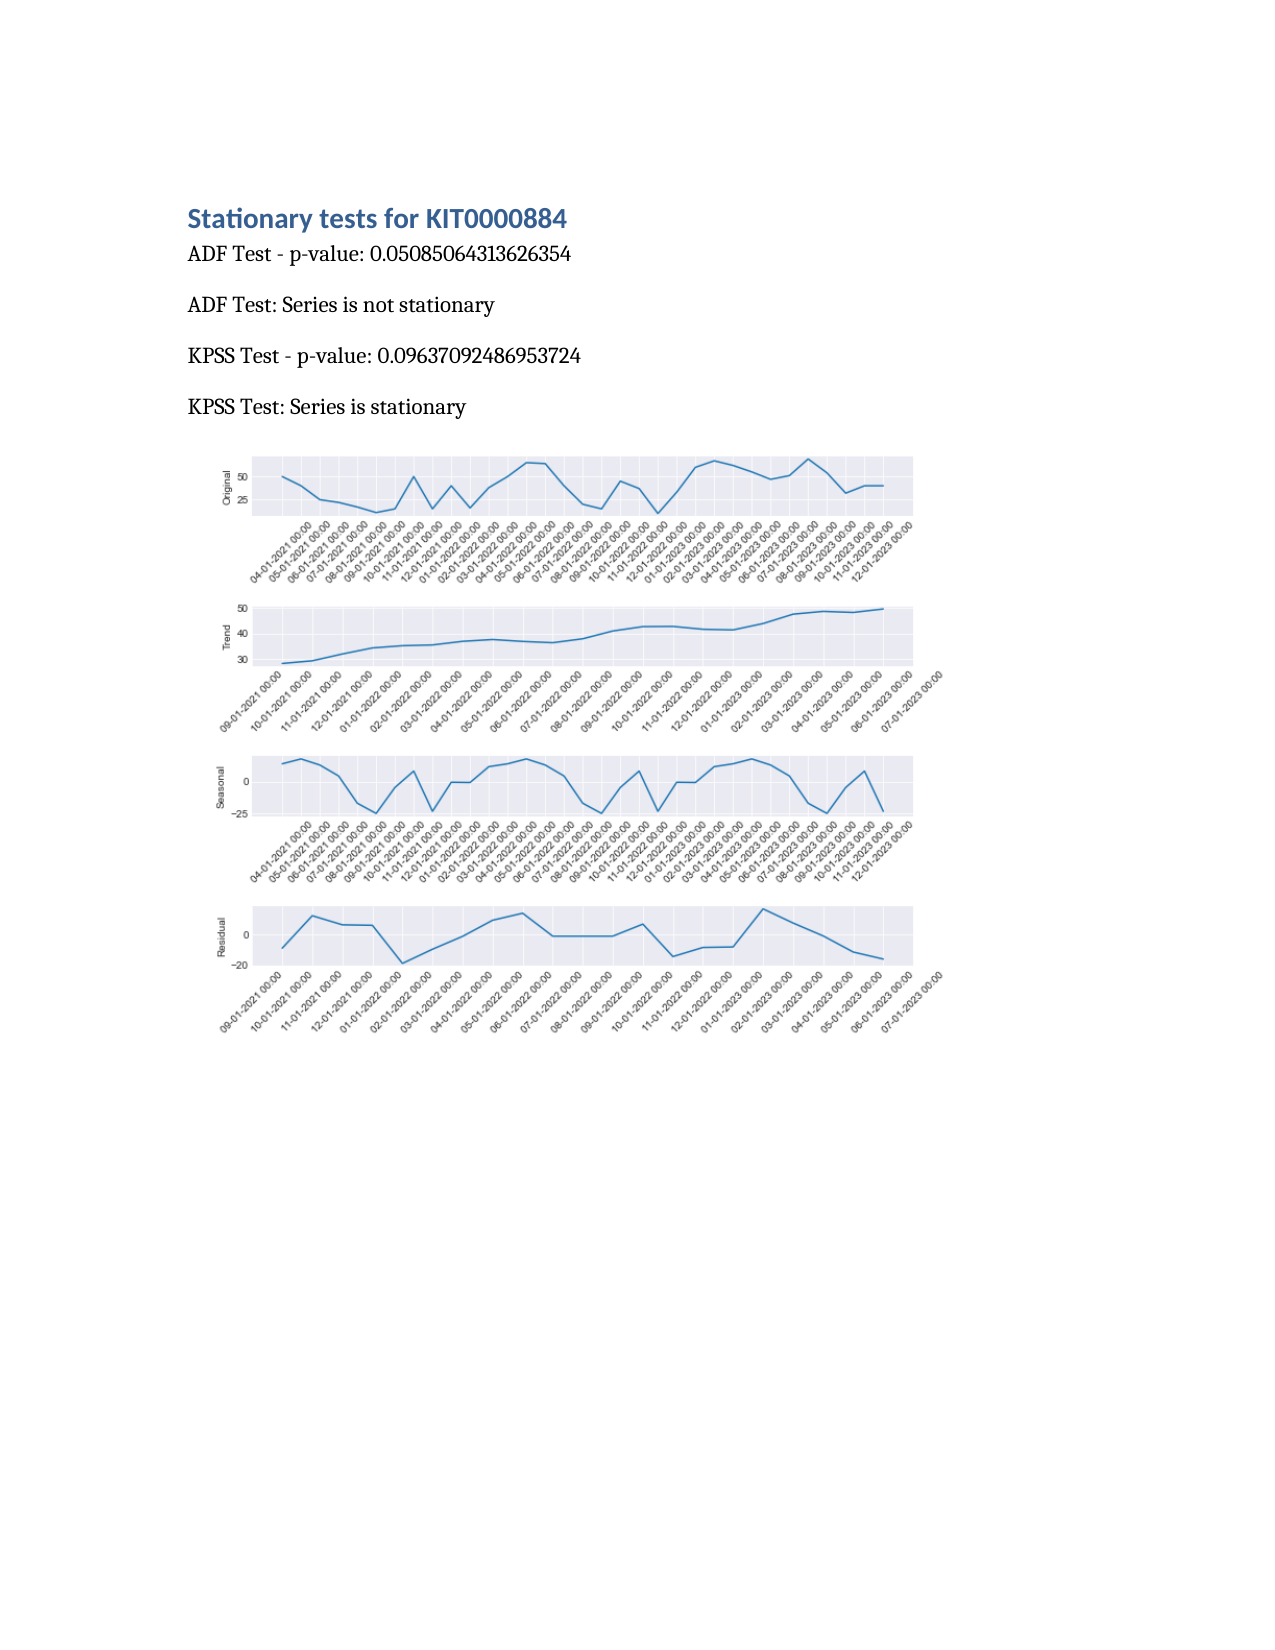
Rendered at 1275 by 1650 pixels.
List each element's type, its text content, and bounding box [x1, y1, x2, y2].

text KPSS Test: Series is stationary [187, 394, 1087, 420]
subtitle Stationary tests for KIT0000884 [187, 200, 1087, 236]
text ADF Test: Series is not stationary [187, 292, 1087, 318]
text ADF Test - p-value: 0.05085064313626354 [187, 241, 1087, 267]
text KPSS Test - p-value: 0.09637092486953724 [187, 343, 1087, 369]
picture [206, 445, 957, 1046]
